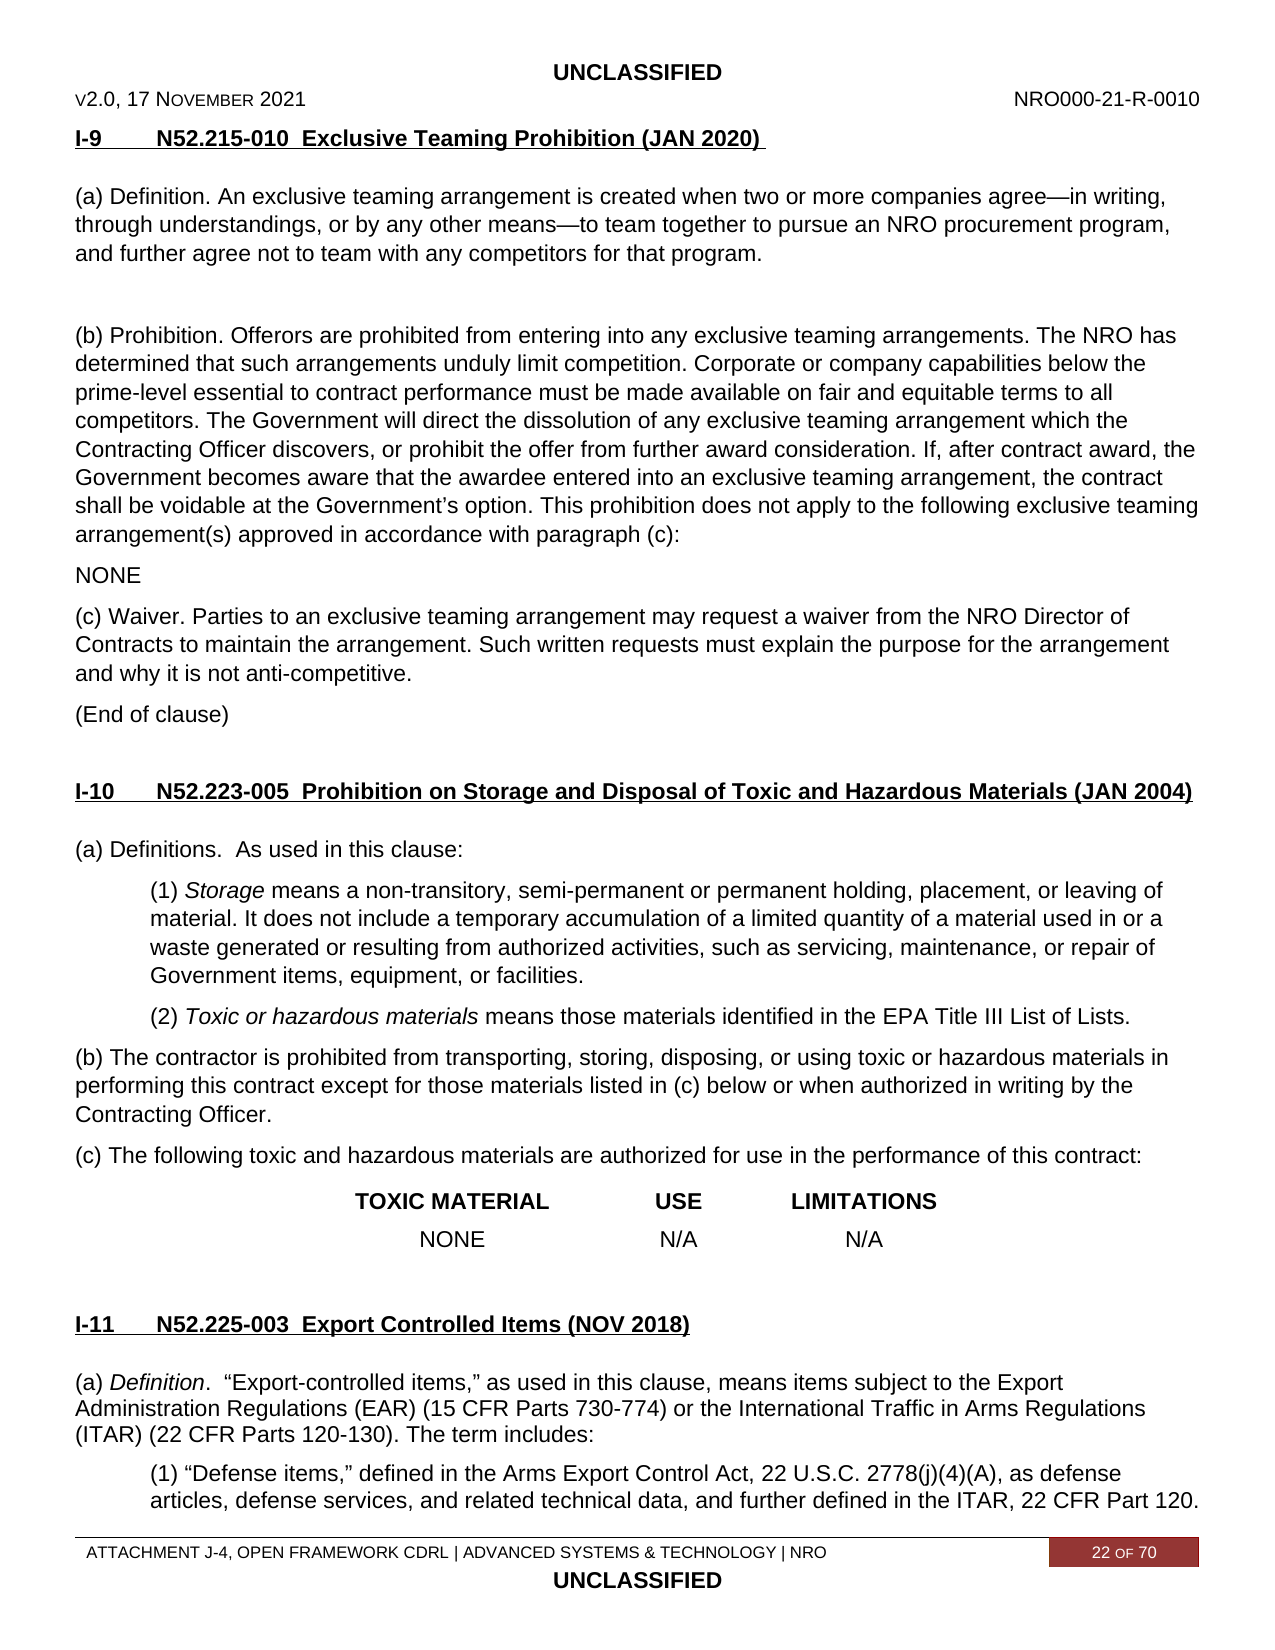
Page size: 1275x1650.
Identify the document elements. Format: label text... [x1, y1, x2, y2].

table_cell N/A [628, 1220, 729, 1258]
text (a) Definition. “Export-controlled items,” as used in this clause, means items subject to the Export Administration Regulations (EAR) (15 CFR Parts 730-774) or the International Traffic in Arms Regulations (ITAR) (22 CFR Parts 120-130). The term includes: [75, 1369, 1200, 1448]
table_header LIMITATIONS [729, 1183, 999, 1220]
table_cell NONE [276, 1220, 628, 1258]
text (1) “Defense items,” defined in the Arms Export Control Act, 22 U.S.C. 2778(j)(4)(A), as defense articles, defense services, and related technical data, and further defined in the ITAR, 22 CFR Part 120. [150, 1460, 1200, 1513]
text I-9 N52.215-010 Exclusive Teaming Prohibition (JAN 2020) [75, 125, 1200, 152]
text (c) The following toxic and hazardous materials are authorized for use in the performance of this contract: [75, 1142, 1200, 1168]
text (a) Definitions. As used in this clause: [75, 836, 1200, 862]
text (End of clause) [75, 701, 1200, 727]
text I-10 N52.223-005 Prohibition on Storage and Disposal of Toxic and Hazardous Materials (JAN 2004) [75, 778, 1200, 804]
table_header USE [628, 1183, 729, 1220]
text NONE [75, 562, 1200, 588]
text (b) Prohibition. Offerors are prohibited from entering into any exclusive teaming arrangements. The NRO has determined that such arrangements unduly limit competition. Corporate or company capabilities below the prime-level essential to contract performance must be made available on fair and equitable terms to all competitors. The Government will direct the dissolution of any exclusive teaming arrangement which the Contracting Officer discovers, or prohibit the offer from further award consideration. If, after contract award, the Government becomes aware that the awardee entered into an exclusive teaming arrangement, the contract shall be voidable at the Government’s option. This prohibition does not apply to the following exclusive teaming arrangement(s) approved in accordance with paragraph (c): [75, 322, 1200, 547]
text (1) Storage means a non-transitory, semi-permanent or permanent holding, placement, or leaving of material. It does not include a temporary accumulation of a limited quantity of a material used in or a waste generated or resulting from authorized activities, such as servicing, maintenance, or repair of Government items, equipment, or facilities. [150, 877, 1200, 988]
text I-11 N52.225-003 Export Controlled Items (NOV 2018) [75, 1311, 1200, 1337]
text (2) Toxic or hazardous materials means those materials identified in the EPA Title III List of Lists. [150, 1003, 1200, 1029]
table_header TOXIC MATERIAL [276, 1183, 628, 1220]
text (c) Waiver. Parties to an exclusive teaming arrangement may request a waiver from the NRO Director of Contracts to maintain the arrangement. Such written requests must explain the purpose for the arrangement and why it is not anti-competitive. [75, 603, 1200, 686]
table_cell N/A [729, 1220, 999, 1258]
text (a) Definition. An exclusive teaming arrangement is created when two or more companies agree—in writing, through understandings, or by any other means—to team together to pursue an NRO procurement program, and further agree not to team with any competitors for that program. [75, 183, 1200, 266]
text (b) The contractor is prohibited from transporting, storing, disposing, or using toxic or hazardous materials in performing this contract except for those materials listed in (c) below or when authorized in writing by the Contracting Officer. [75, 1044, 1200, 1127]
